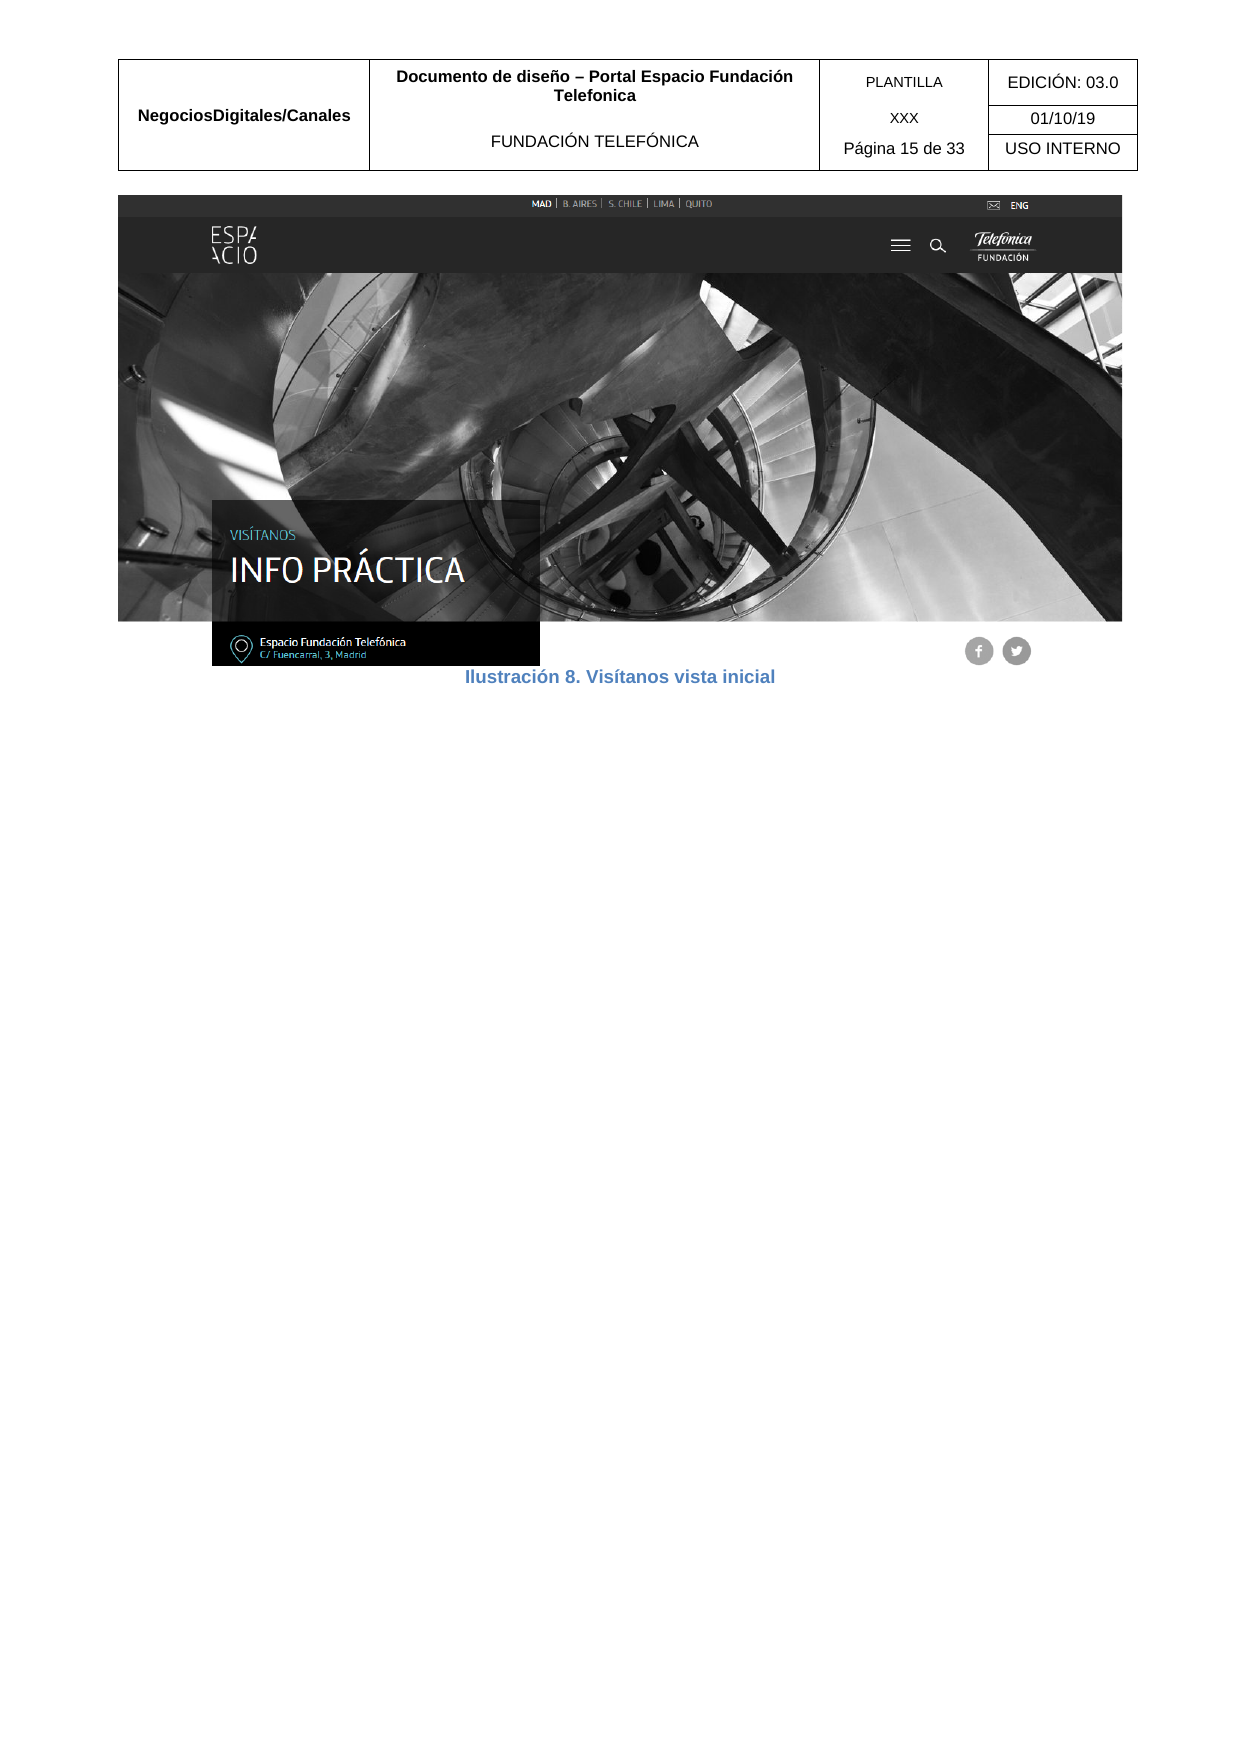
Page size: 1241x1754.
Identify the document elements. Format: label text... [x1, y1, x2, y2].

picture [118, 195, 1123, 666]
text Ilustración 8. Visítanos vista inicial [118, 666, 1122, 687]
